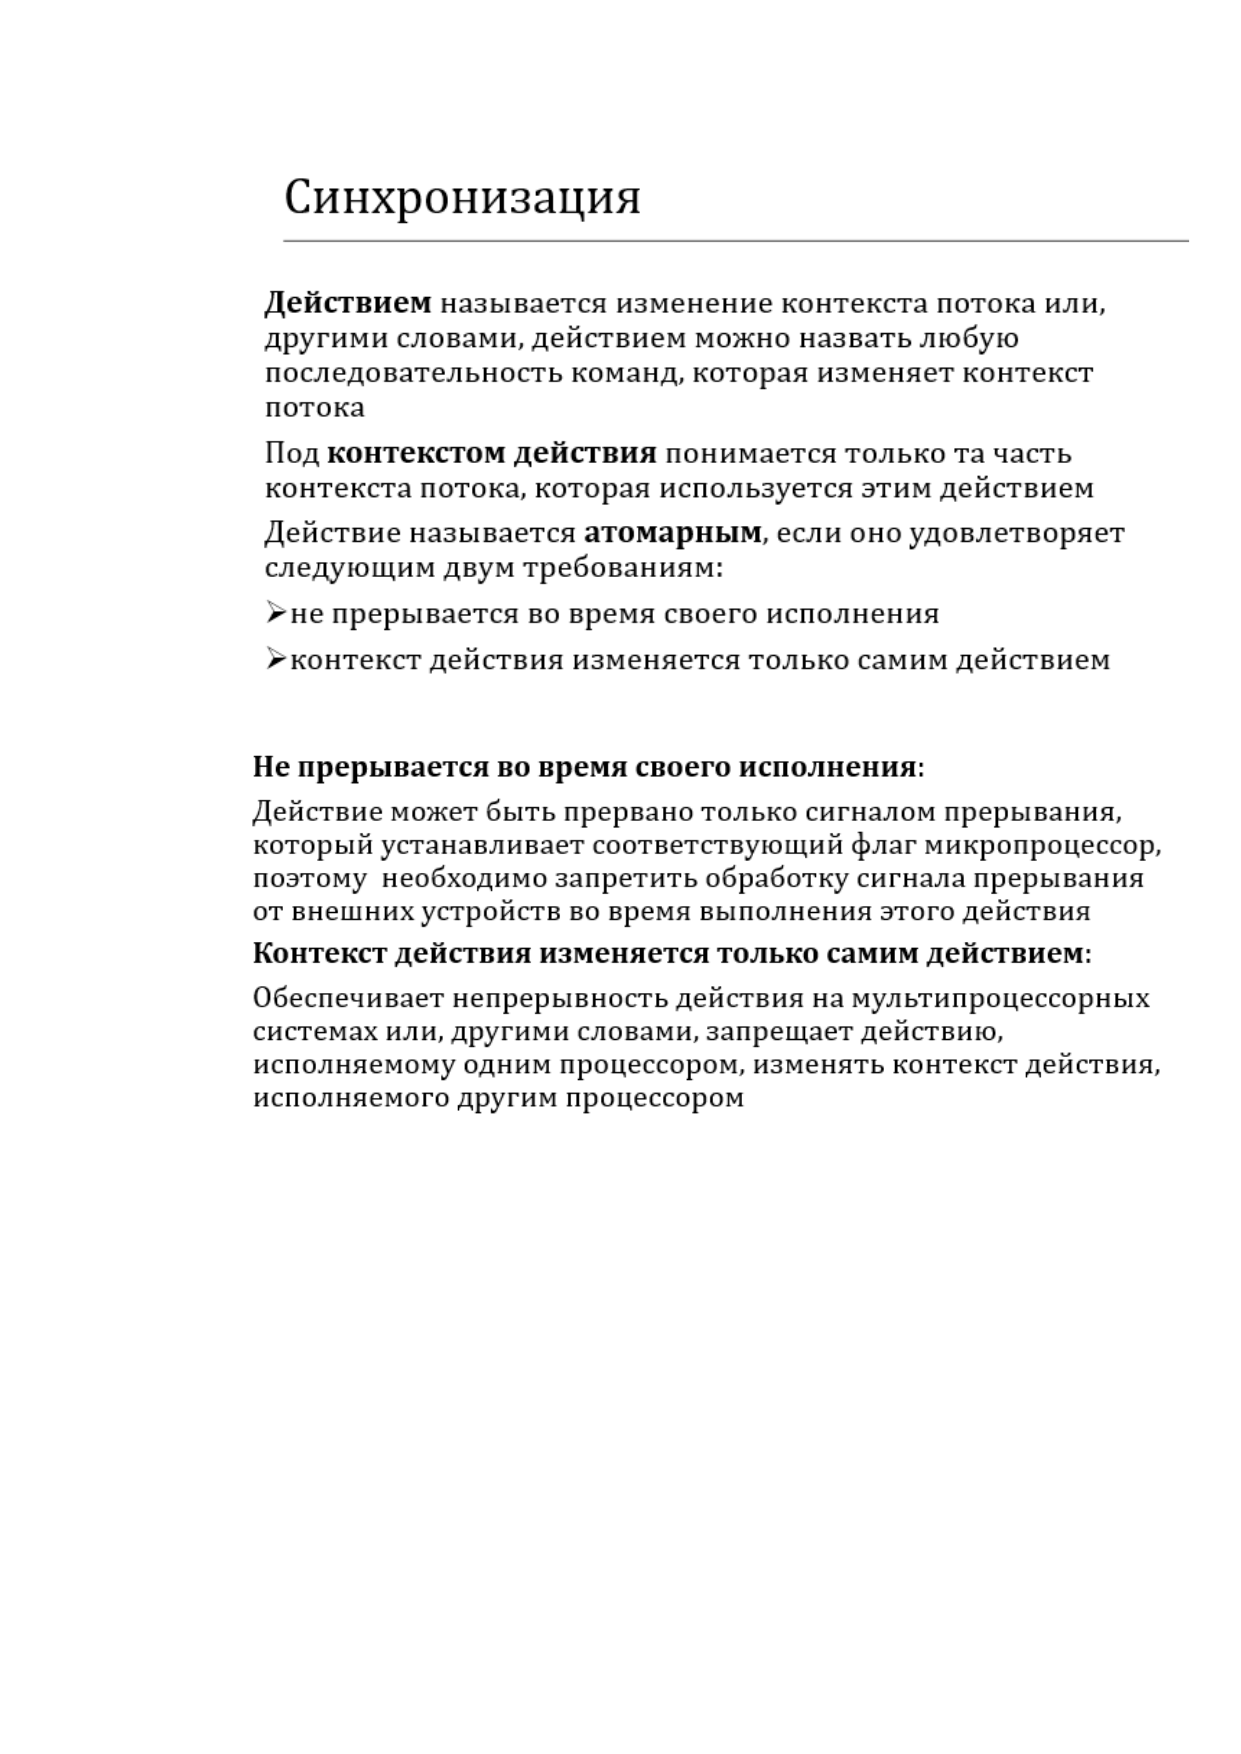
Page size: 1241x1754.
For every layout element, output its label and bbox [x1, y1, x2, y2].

picture [214, 118, 1190, 1137]
